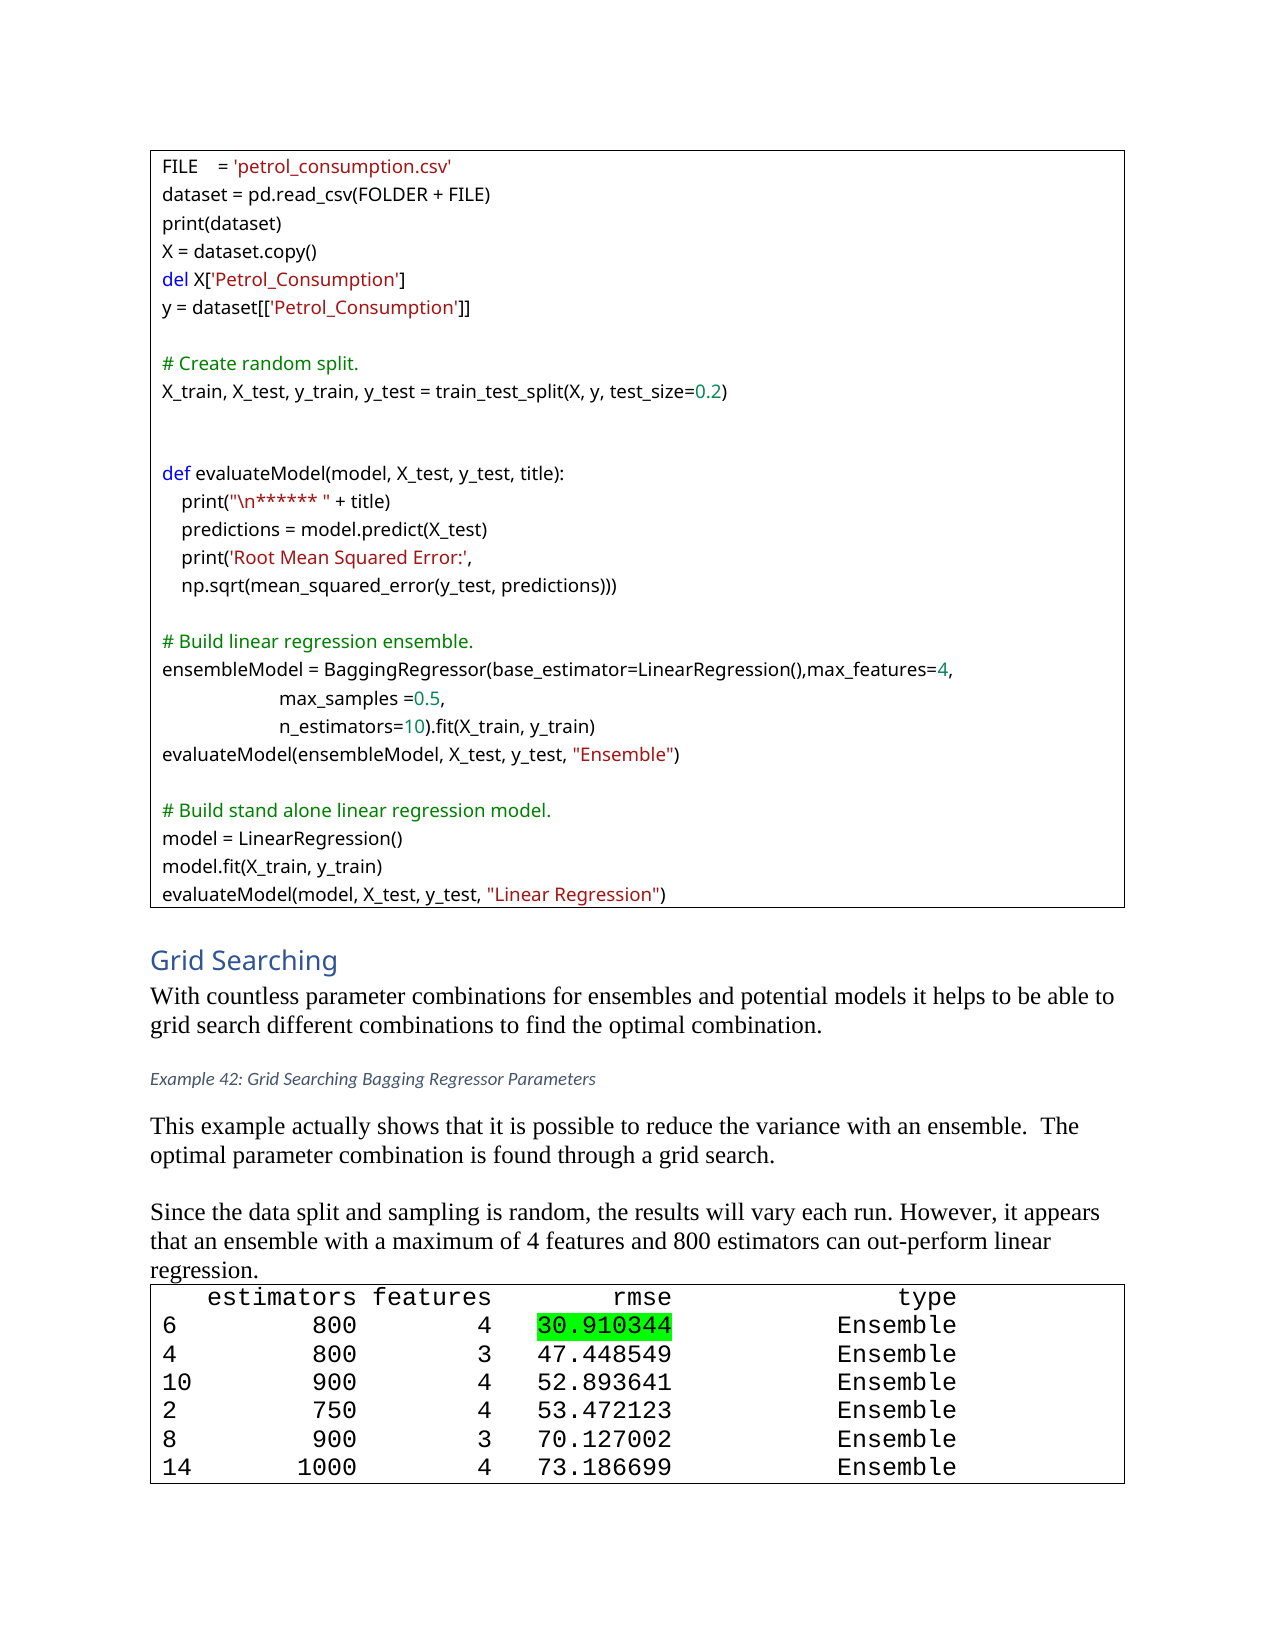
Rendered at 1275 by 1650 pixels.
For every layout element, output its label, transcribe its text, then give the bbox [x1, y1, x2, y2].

text With countless parameter combinations for ensembles and potential models it helps to be able to grid search different combinations to find the optimal combination. [150, 981, 1125, 1038]
text Grid Searching [150, 941, 1125, 978]
text This example actually shows that it is possible to reduce the variance with an ensemble. The optimal parameter combination is found through a grid search. [150, 1111, 1125, 1168]
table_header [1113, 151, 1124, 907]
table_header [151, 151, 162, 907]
text Since the data split and sampling is random, the results will vary each run. However, it appears that an ensemble with a maximum of 4 features and 800 estimators can out-perform linear regression. [150, 1197, 1125, 1283]
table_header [151, 1285, 1124, 1483]
